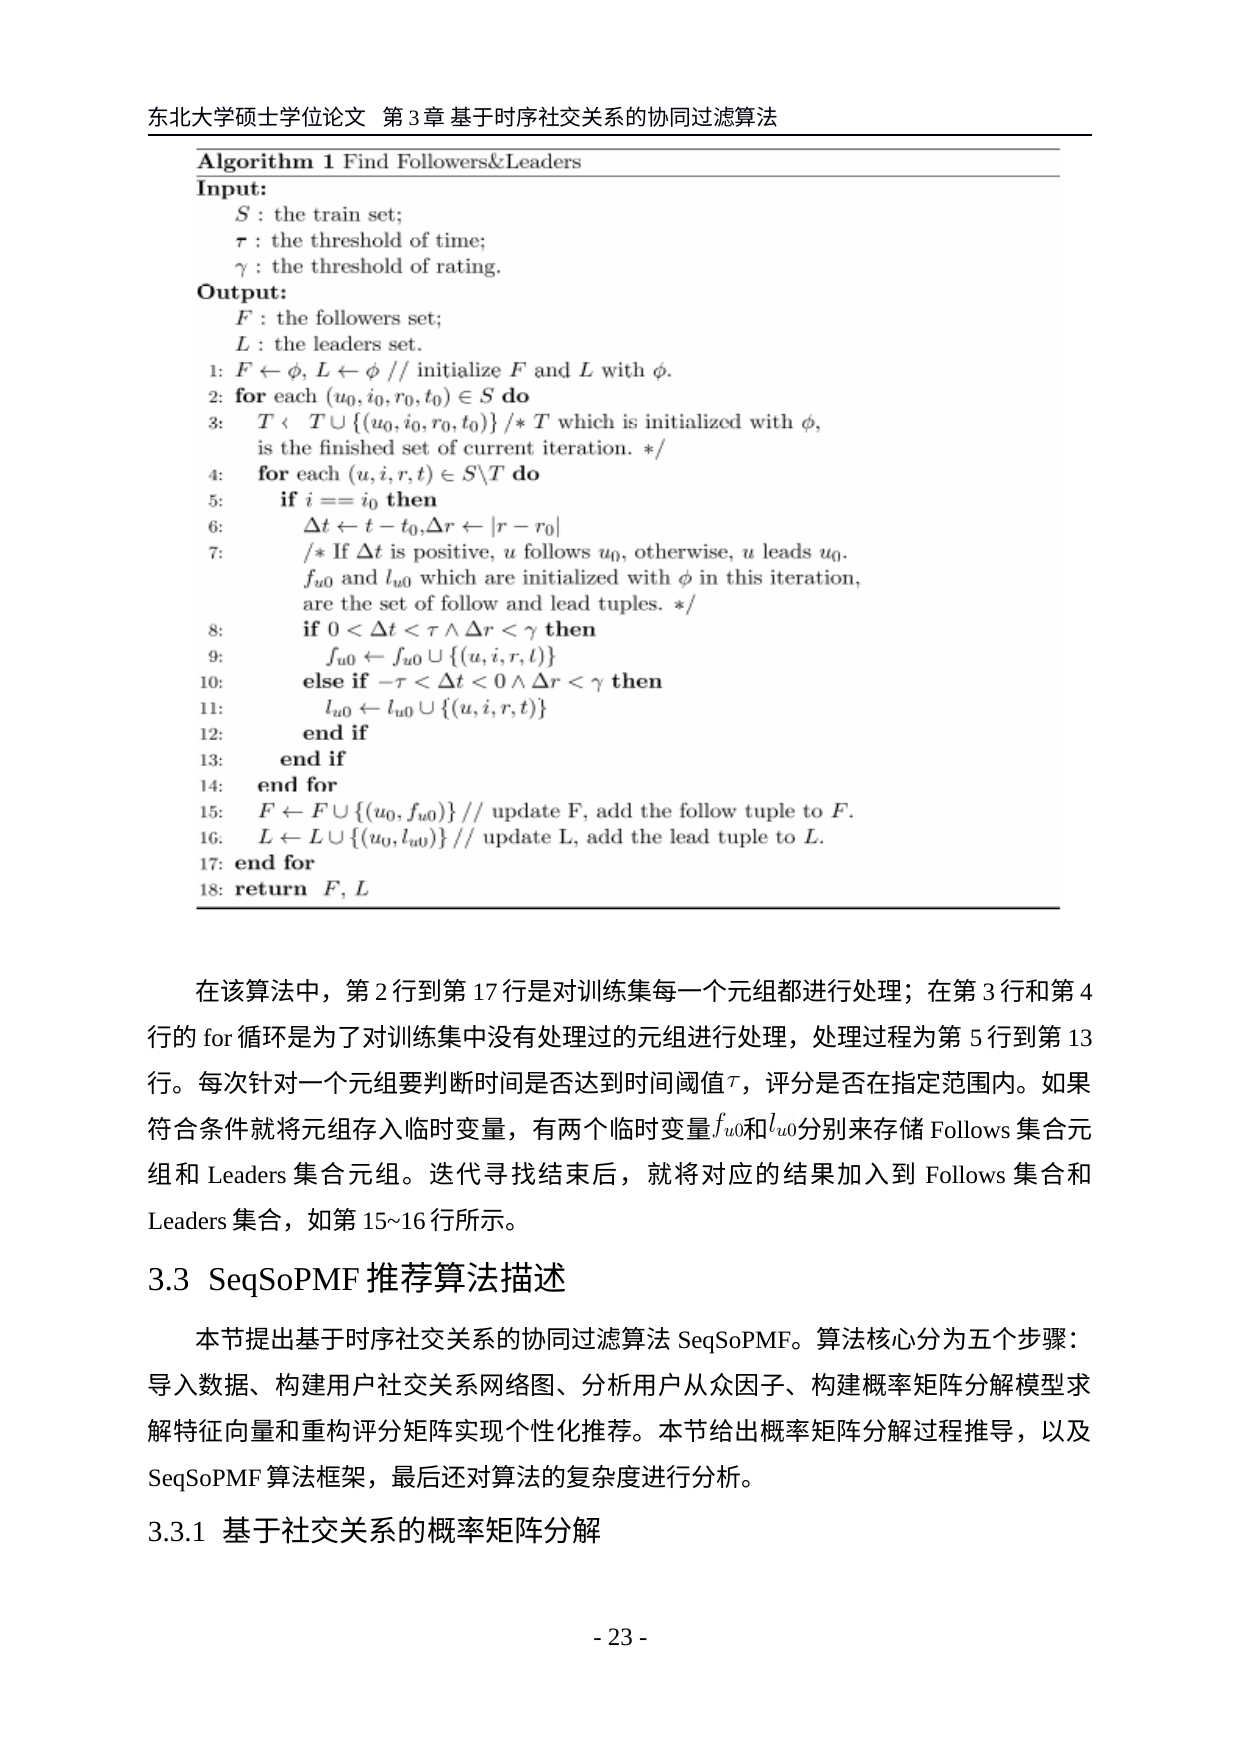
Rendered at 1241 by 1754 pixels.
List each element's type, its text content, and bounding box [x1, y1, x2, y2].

text 本节提出基于时序社交关系的协同过滤算法SeqSoPMF。算法核心分为五个步骤：导入数据、构建用户社交关系网络图、分析用户从众因子、构建概率矩阵分解模型求解特征向量和重构评分矩阵实现个性化推荐。本节给出概率矩阵分解过程推导，以及SeqSoPMF算法框架，最后还对算法的复杂度进行分析。 [148, 1312, 1092, 1496]
text 在该算法中，第2行到第17行是对训练集每一个元组都进行处理；在第3行和第4行的for循环是为了对训练集中没有处理过的元组进行处理，处理过程为第5行到第13行。每次针对一个元组要判断时间是否达到时间阈值，评分是否在指定范围内。如果符合条件就将元组存入临时变量，有两个临时变量和分别来存储Follows集合元组和Leaders集合元组。迭代寻找结束后，就将对应的结果加入到Follows集合和Leaders集合，如第15~16行所示。 [148, 964, 1092, 1239]
subtitle SeqSoPMF推荐算法描述 [148, 1251, 1092, 1300]
subtitle 基于社交关系的概率矩阵分解 [148, 1508, 1092, 1550]
